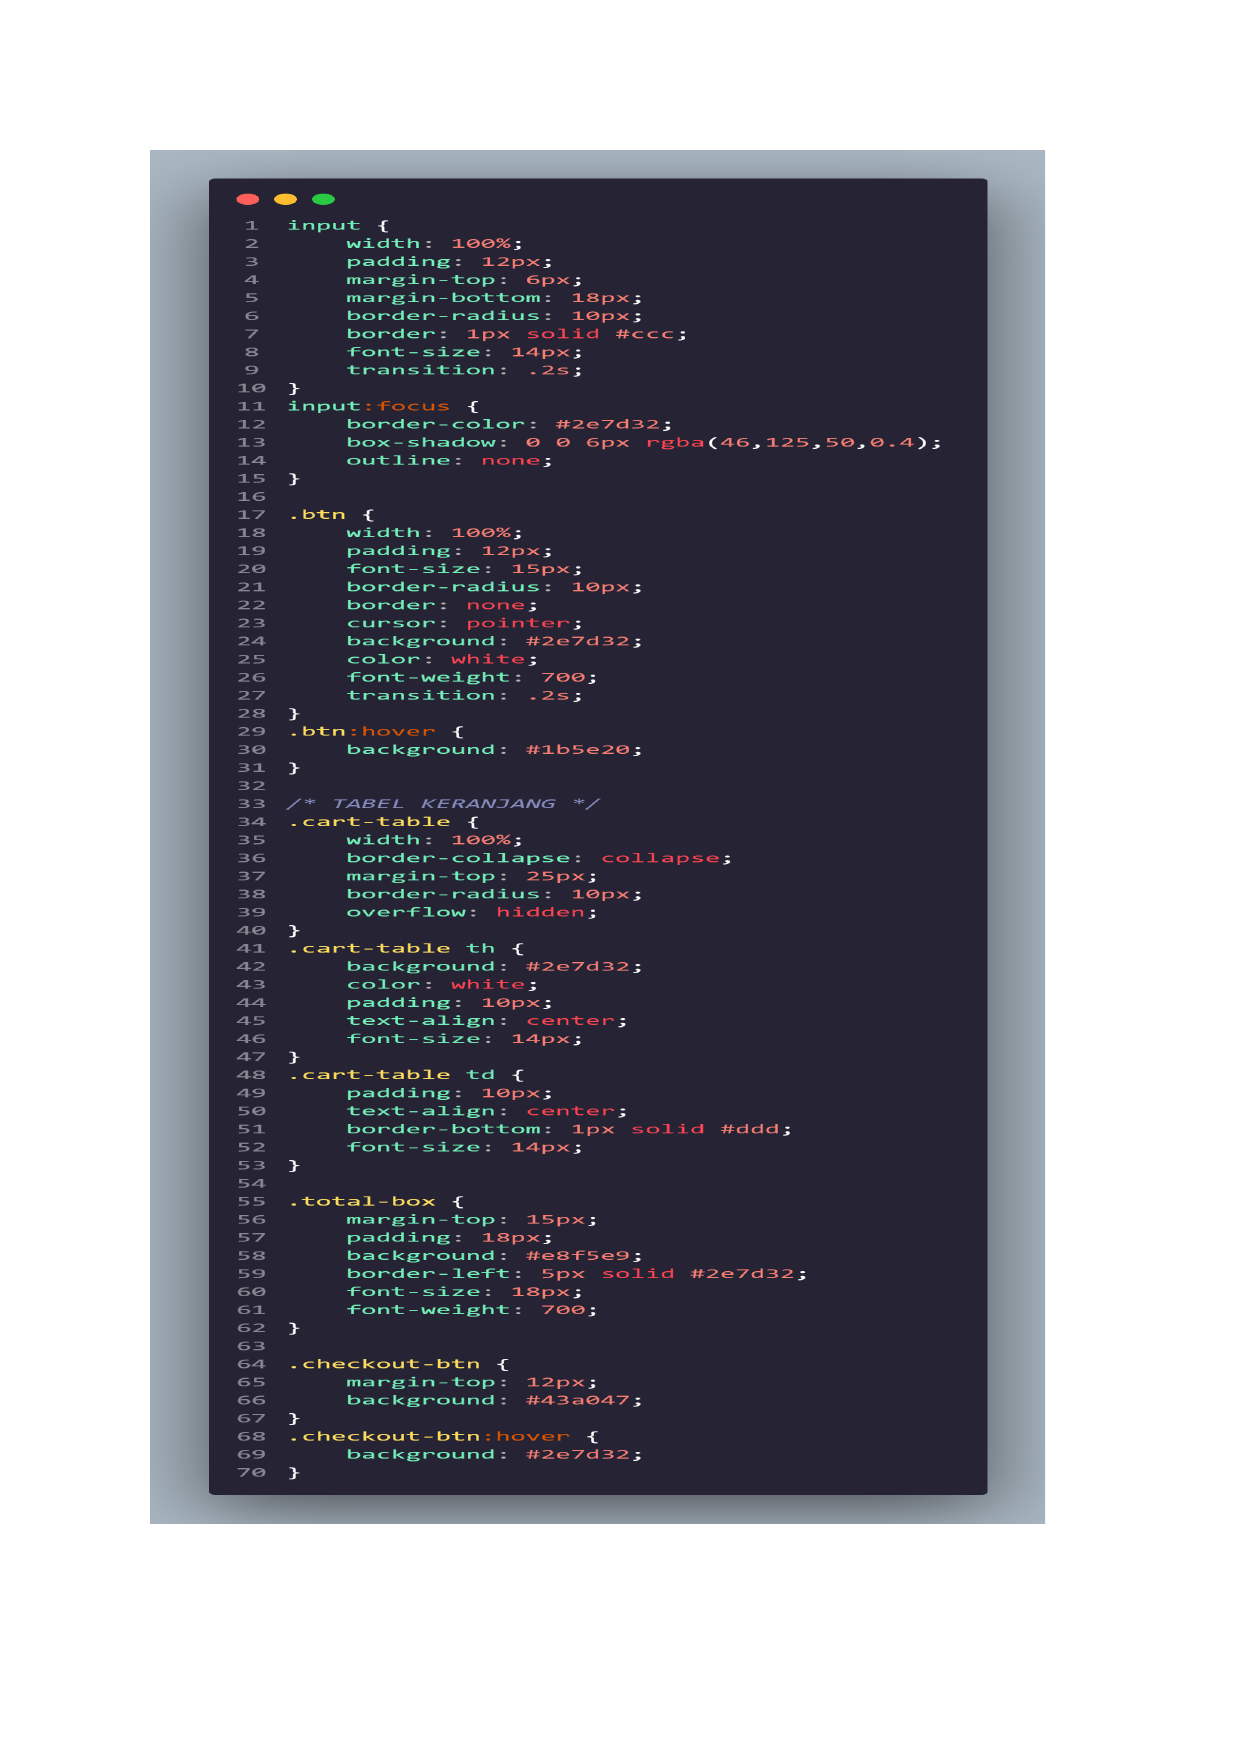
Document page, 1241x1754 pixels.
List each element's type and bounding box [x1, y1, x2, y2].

picture [150, 150, 1046, 1524]
